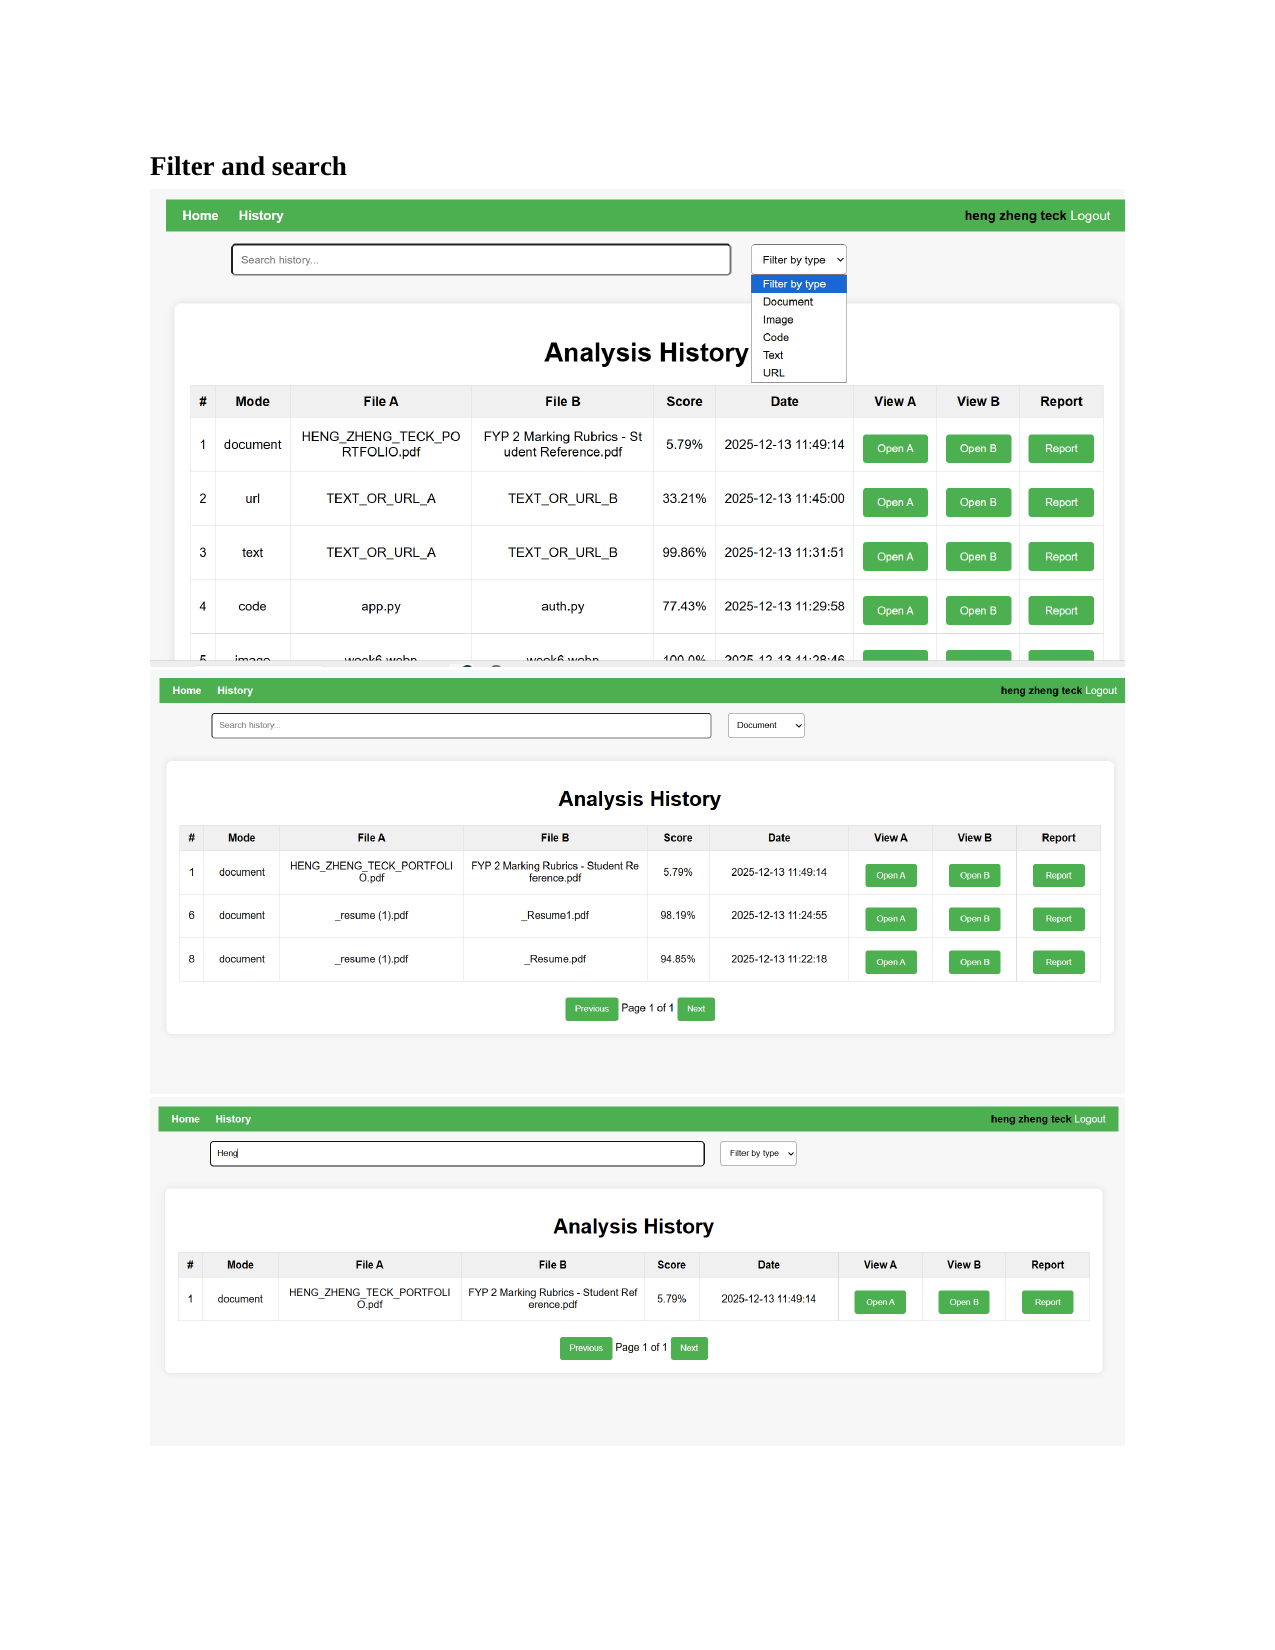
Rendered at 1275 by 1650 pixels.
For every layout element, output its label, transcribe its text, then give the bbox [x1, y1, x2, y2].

picture [150, 189, 1125, 667]
picture [150, 670, 1125, 1094]
subtitle Filter and search [150, 150, 1125, 181]
picture [150, 1097, 1125, 1446]
